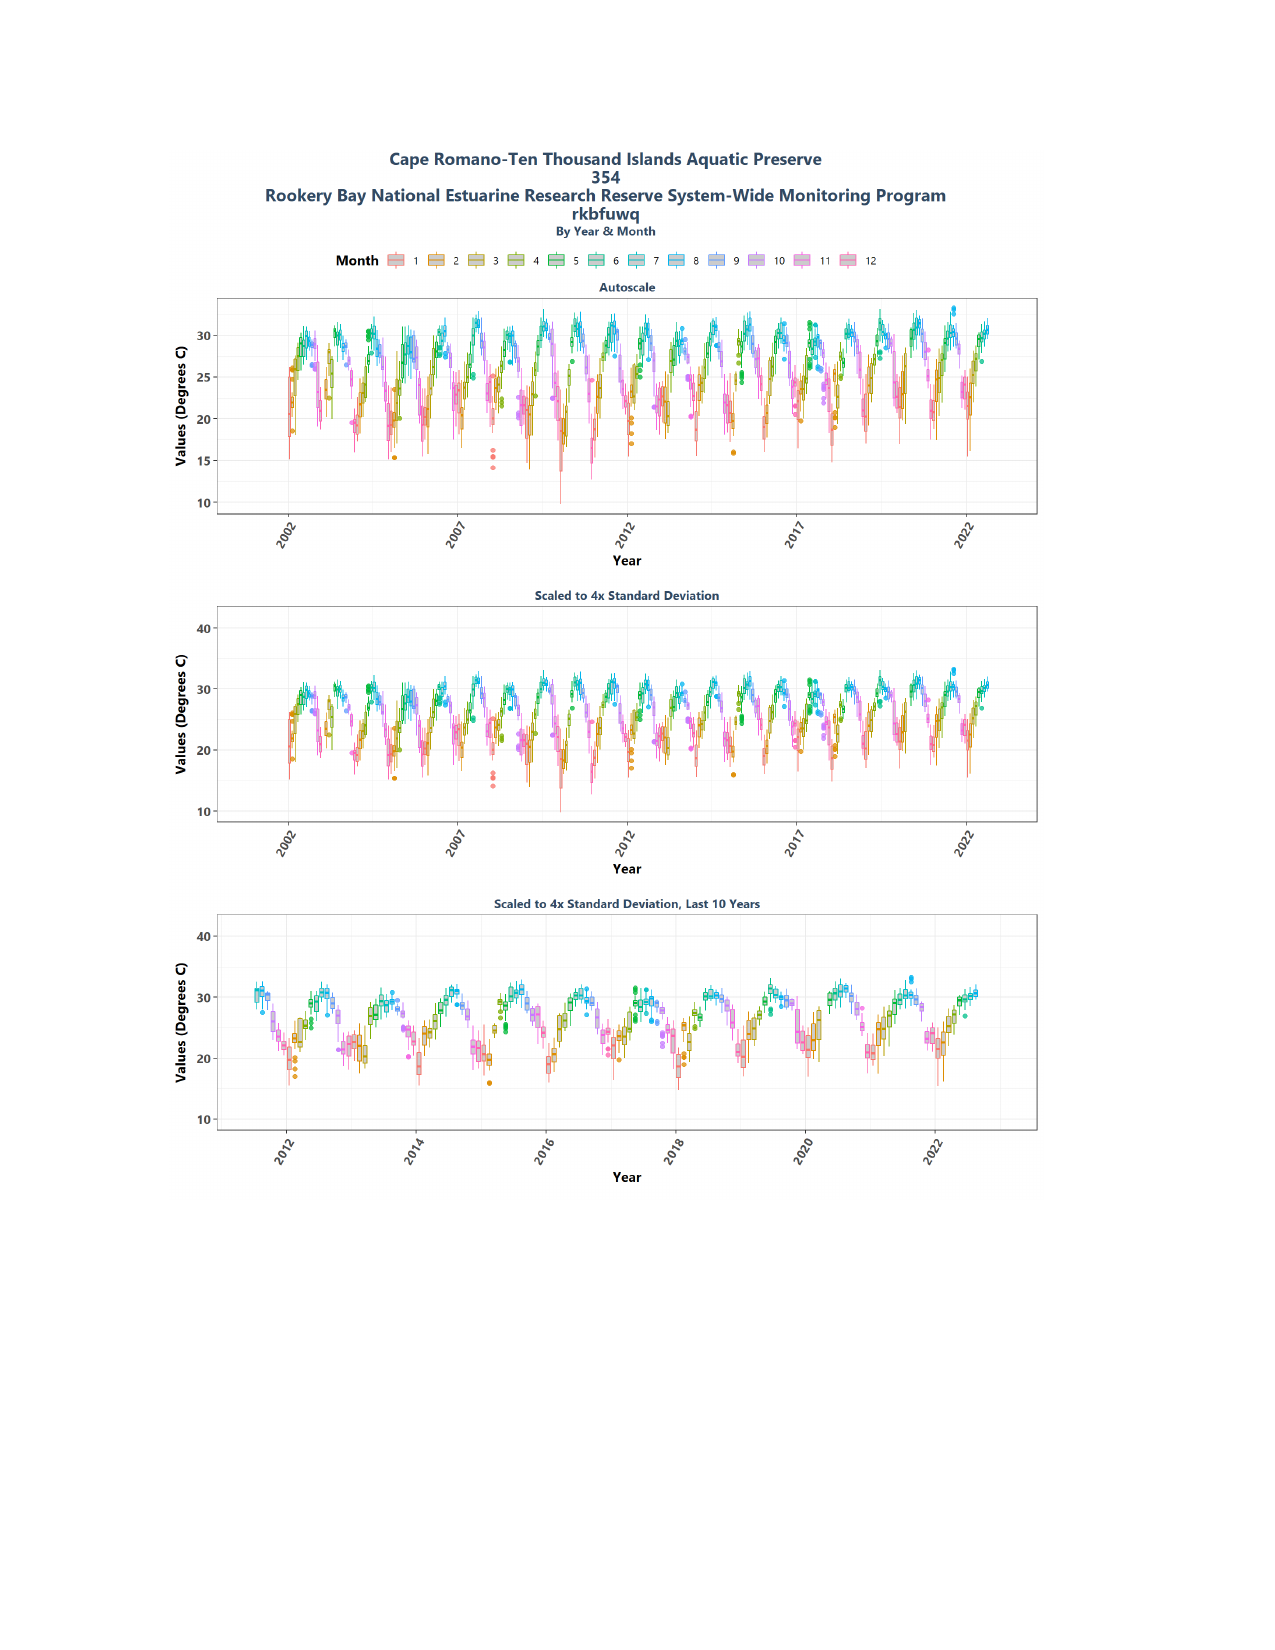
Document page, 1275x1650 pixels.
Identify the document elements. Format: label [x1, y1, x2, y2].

picture [168, 150, 1044, 1200]
